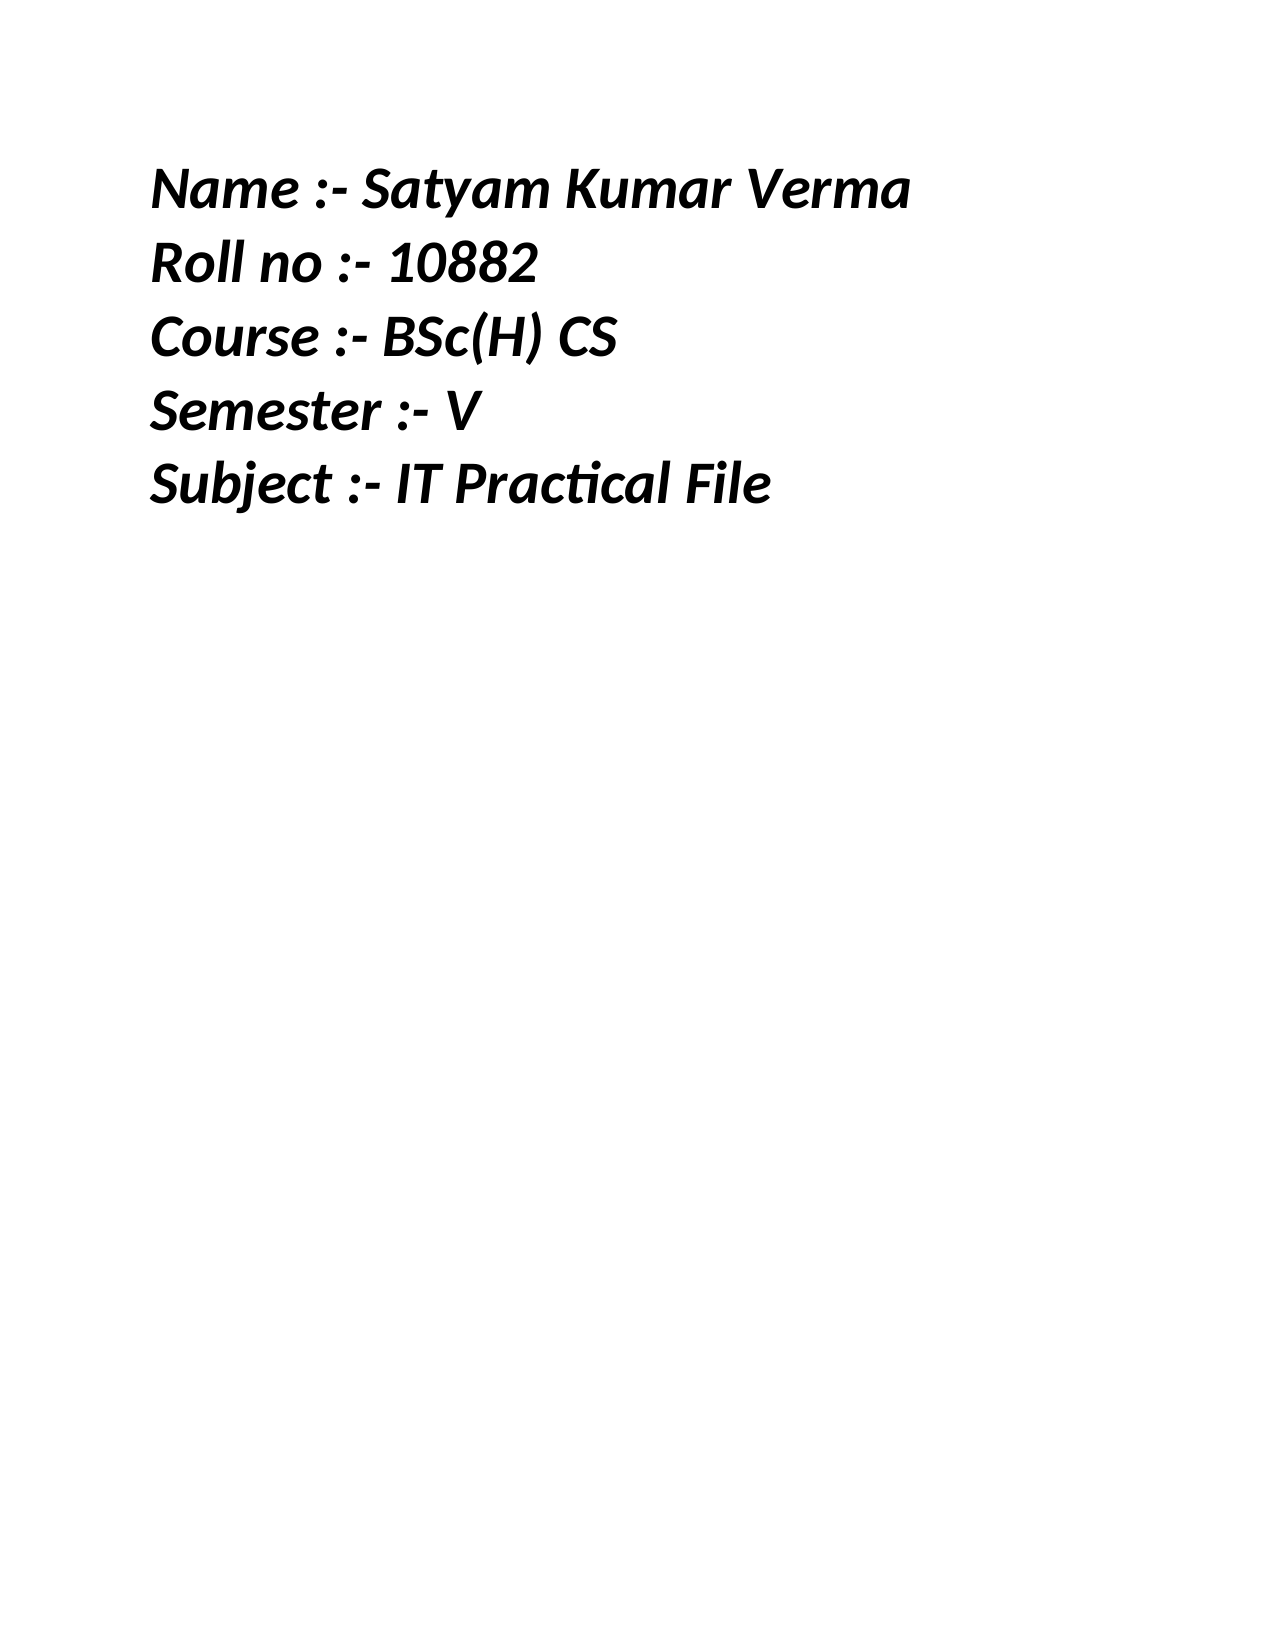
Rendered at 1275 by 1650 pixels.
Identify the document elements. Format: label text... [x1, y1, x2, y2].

text Course :- BSc(H) CS [150, 297, 1125, 371]
text Subject :- IT Practical File [150, 445, 1125, 519]
text Semester :- V [150, 371, 1125, 445]
text Name :- Satyam Kumar Verma [150, 150, 1125, 224]
text Roll no :- 10882 [150, 224, 1125, 297]
